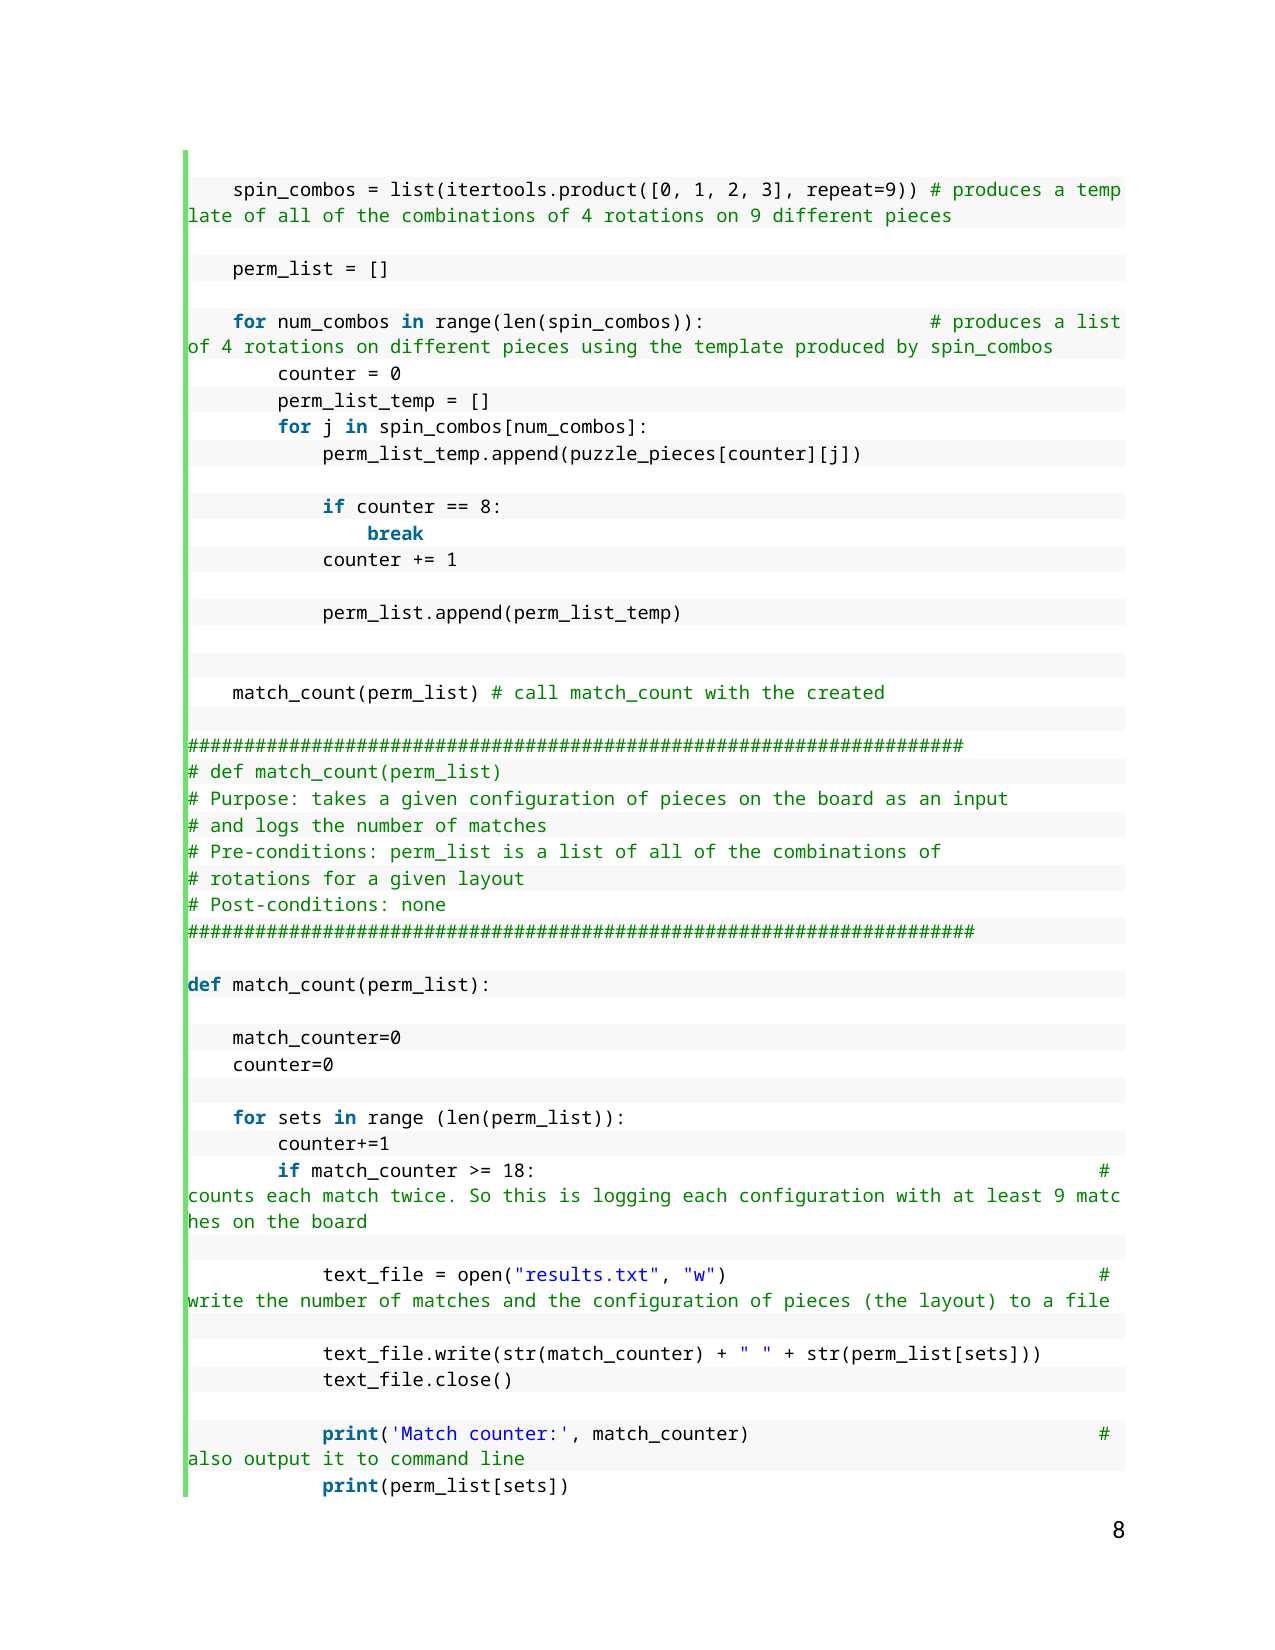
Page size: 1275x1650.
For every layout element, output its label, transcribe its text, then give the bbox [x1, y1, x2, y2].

text for sets in range (len(perm_list)): [188, 1104, 1125, 1130]
text if counter == 8: [188, 493, 1125, 519]
text text_file.write(str(match_counter) + " " + str(perm_list[sets])) [188, 1340, 1125, 1366]
text break [188, 520, 1125, 545]
text print(perm_list[sets]) [188, 1472, 1125, 1497]
text print('Match counter:', match_counter) # also output it to command line [188, 1420, 1125, 1471]
text perm_list_temp = [] [188, 387, 1125, 412]
text # def match_count(perm_list) [188, 759, 1125, 784]
text perm_list = [] [188, 255, 1125, 281]
text text_file.close() [188, 1367, 1125, 1392]
text # Purpose: takes a given configuration of pieces on the board as an input [188, 785, 1125, 811]
text text_file = open("results.txt", "w") # write the number of matches and the configuration of pieces (the layout) to a file [188, 1261, 1125, 1312]
text # rotations for a given layout [188, 865, 1125, 891]
text # and logs the number of matches [188, 812, 1125, 837]
text # Post-conditions: none [188, 892, 1125, 917]
text perm_list.append(perm_list_temp) [188, 599, 1125, 625]
text perm_list_temp.append(puzzle_pieces[counter][j]) [188, 440, 1125, 466]
text counter+=1 [188, 1131, 1125, 1156]
text counter=0 [188, 1051, 1125, 1077]
text for j in spin_combos[num_combos]: [188, 413, 1125, 439]
text if match_counter >= 18: # counts each match twice. So this is logging each configuration with at least 9 matches on the board [188, 1157, 1125, 1234]
text # Pre-conditions: perm_list is a list of all of the combinations of [188, 838, 1125, 864]
text match_count(perm_list) # call match_count with the created [188, 679, 1125, 705]
text for num_combos in range(len(spin_combos)): # produces a list of 4 rotations on different pieces using the template produced by spin_combos [188, 308, 1125, 359]
text ##################################################################### [188, 732, 1125, 758]
text counter += 1 [188, 546, 1125, 572]
text counter = 0 [188, 360, 1125, 386]
text match_counter=0 [188, 1024, 1125, 1050]
text def match_count(perm_list): [188, 971, 1125, 997]
text ###################################################################### [188, 918, 1125, 944]
text spin_combos = list(itertools.product([0, 1, 2, 3], repeat=9)) # produces a template of all of the combinations of 4 rotations on 9 different pieces [188, 177, 1125, 228]
